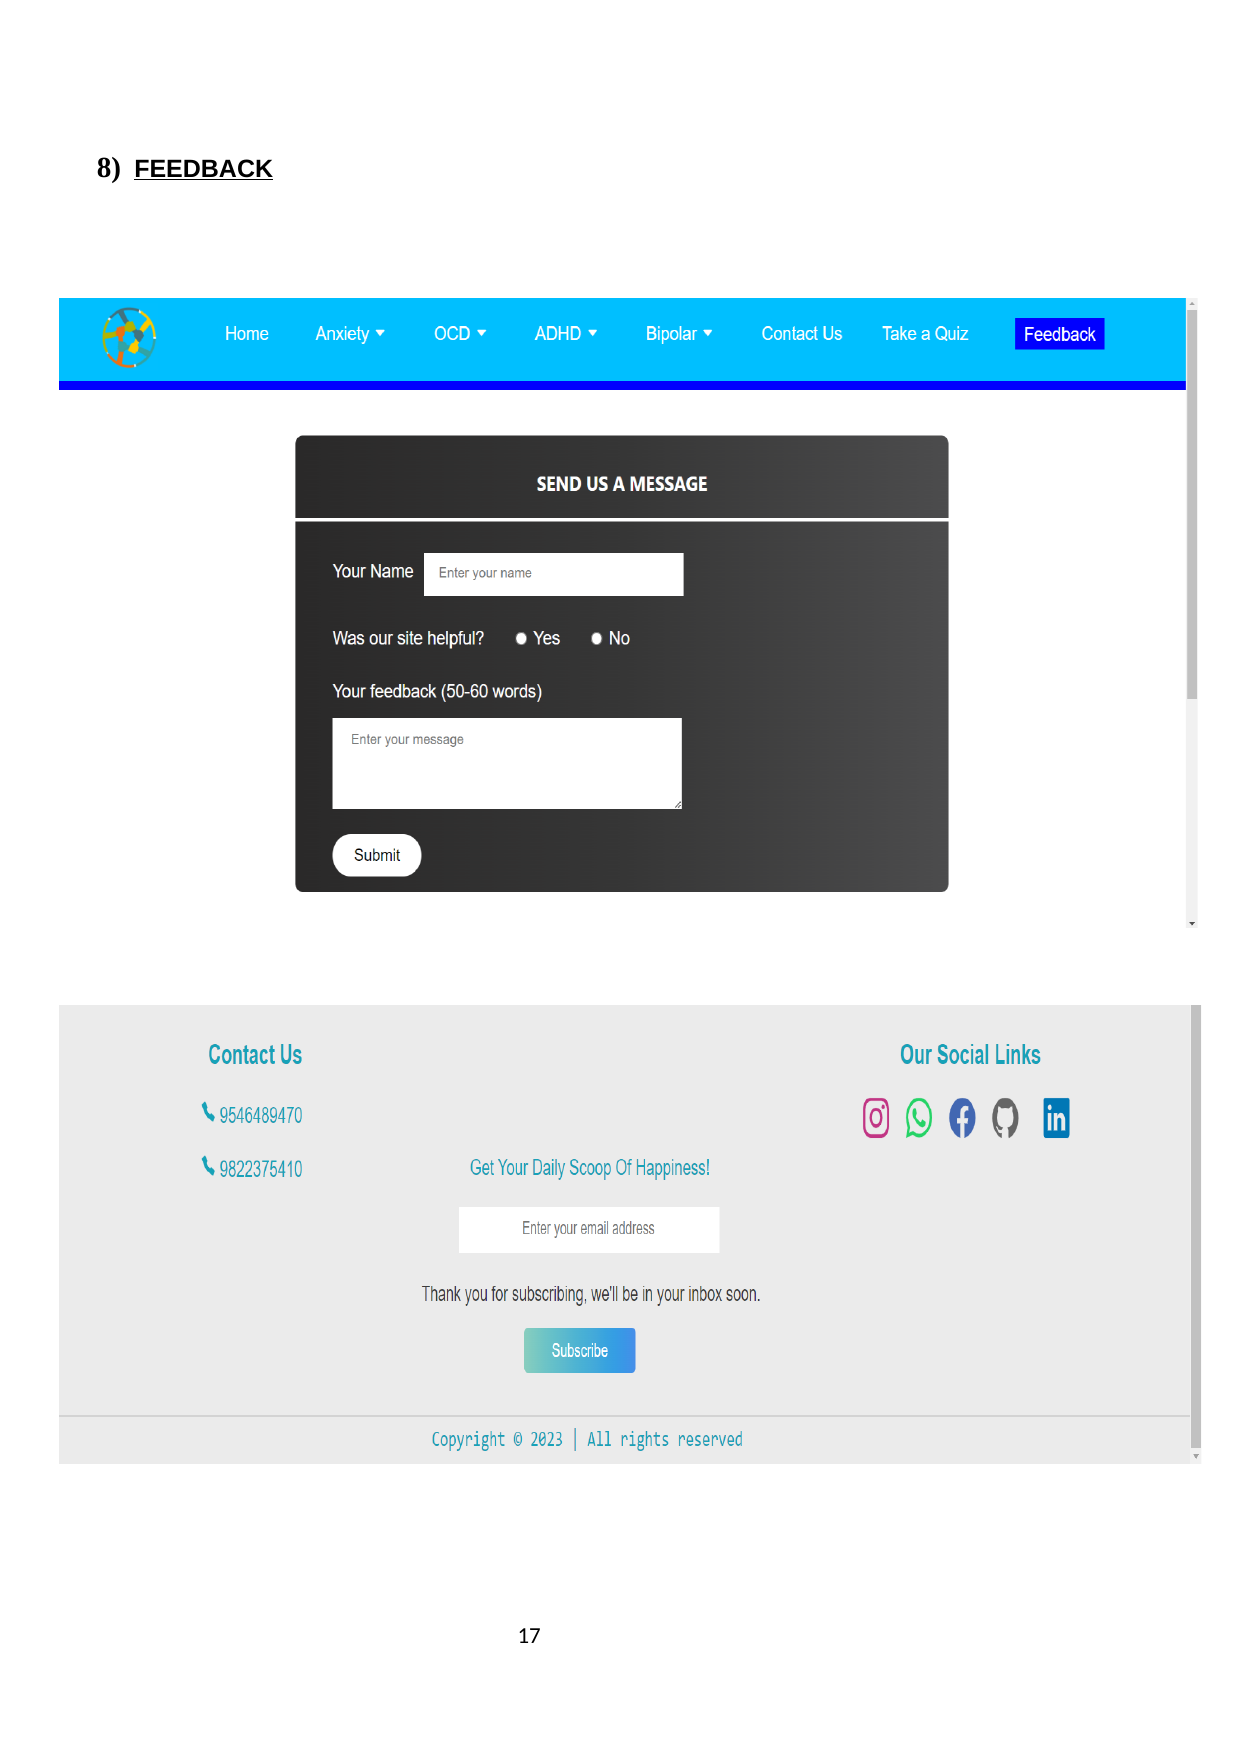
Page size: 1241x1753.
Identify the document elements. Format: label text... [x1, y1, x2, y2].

picture [677, 327, 681, 339]
picture [648, 327, 655, 339]
list FEEDBACK [97, 150, 1182, 183]
picture [244, 331, 249, 339]
picture [103, 308, 155, 367]
picture [883, 327, 891, 339]
picture [812, 328, 816, 338]
picture [571, 327, 577, 339]
picture [345, 331, 350, 339]
picture [1016, 319, 1104, 349]
picture [556, 327, 560, 339]
picture [59, 1005, 1202, 1464]
picture [59, 298, 1198, 928]
picture [460, 327, 466, 339]
